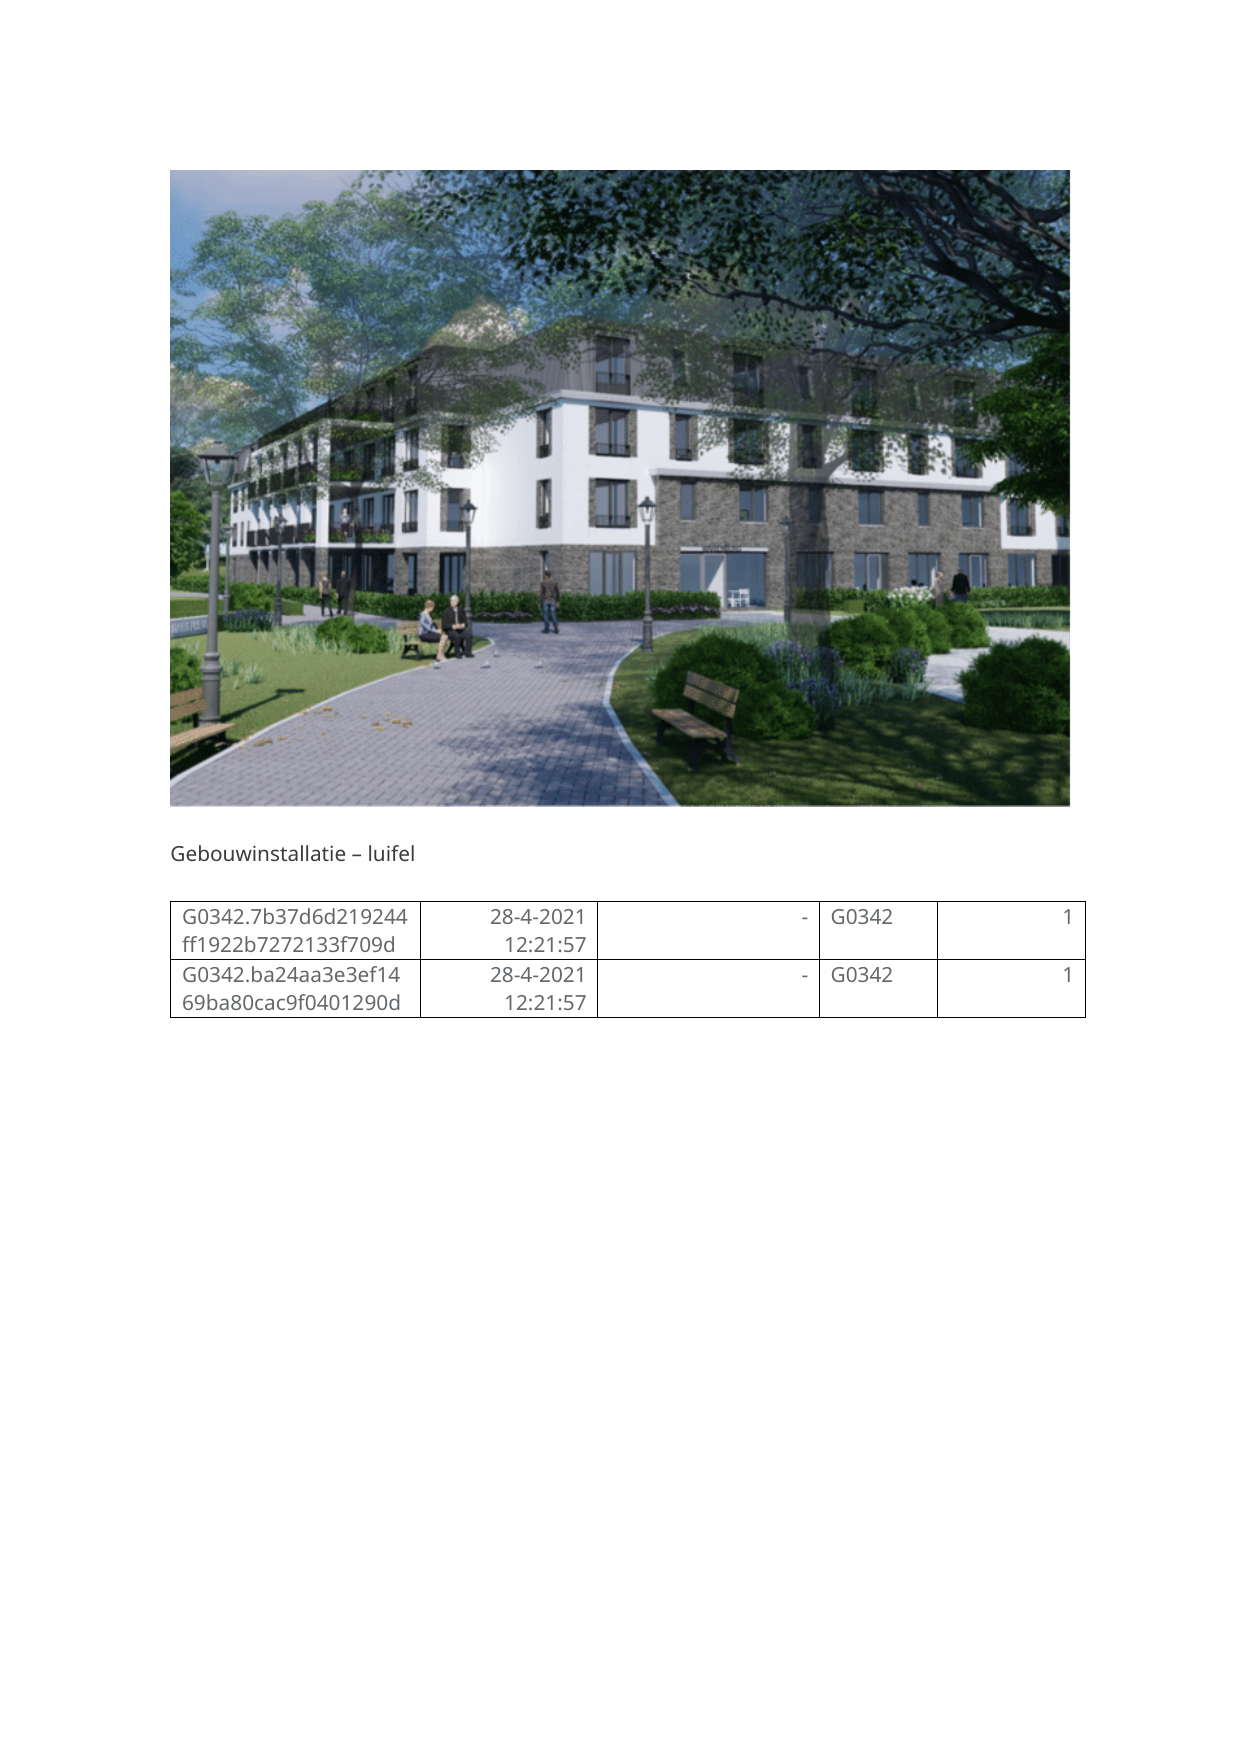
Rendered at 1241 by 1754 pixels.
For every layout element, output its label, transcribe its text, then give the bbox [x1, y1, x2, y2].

table_cell 28-4-2021 12:21:57 [421, 960, 597, 1017]
table_header 28-4-2021 12:21:57 [421, 902, 597, 959]
table_header - [598, 902, 819, 959]
table_cell G0342.ba24aa3e3ef1469ba80cac9f0401290d [171, 960, 420, 1017]
picture [170, 170, 1071, 807]
table_header 1 [938, 902, 1085, 959]
table_header G0342 [820, 902, 937, 959]
table_cell 1 [938, 960, 1085, 1017]
table_cell G0342 [820, 960, 937, 1017]
text Gebouwinstallatie – luifel [170, 839, 1070, 868]
table_header G0342.7b37d6d219244ff1922b7272133f709d [171, 902, 420, 959]
table_cell - [598, 960, 819, 1017]
